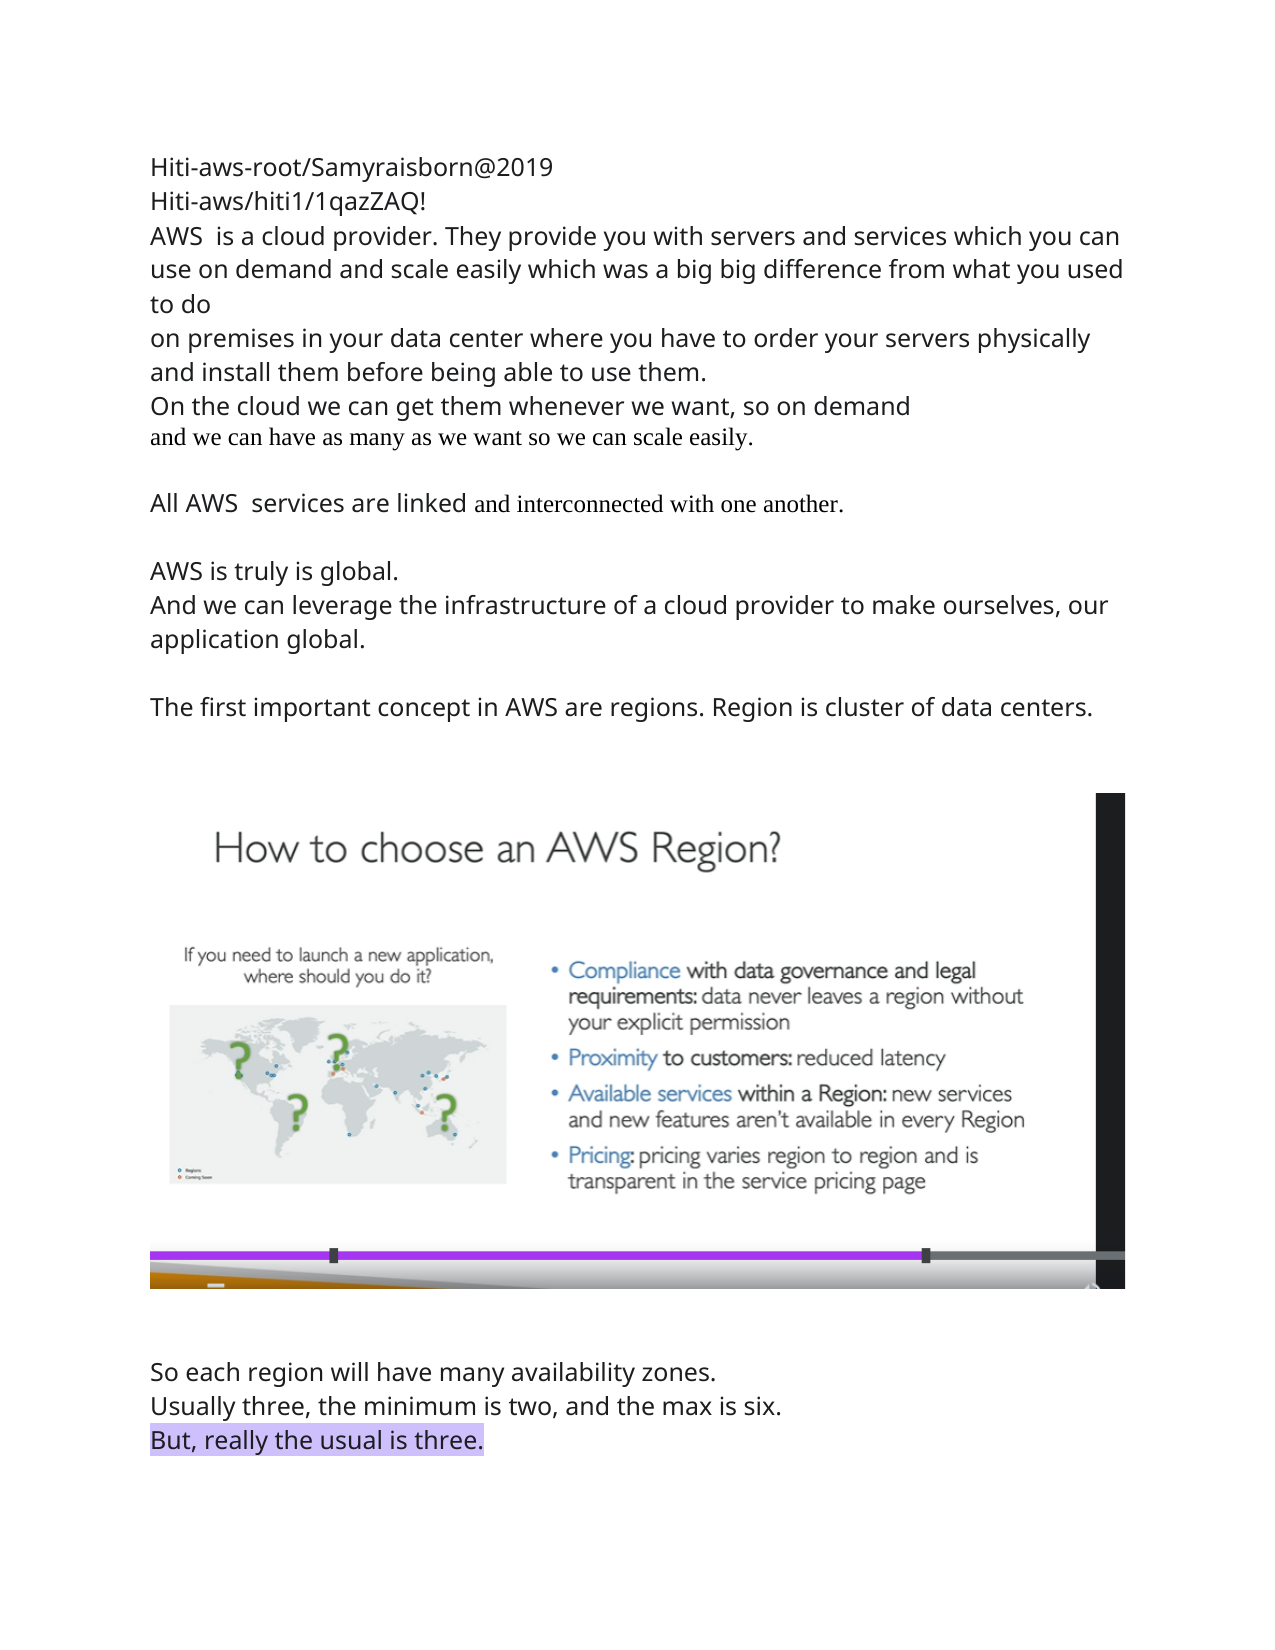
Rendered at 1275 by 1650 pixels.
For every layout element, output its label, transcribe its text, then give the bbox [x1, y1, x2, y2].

text So each region will have many availability zones. [150, 1354, 1125, 1388]
text AWS is a cloud provider. They provide you with servers and services which you can use on demand and scale easily which was a big big difference from what you used to do [150, 218, 1125, 320]
text But, really the usual is three. [150, 1422, 1125, 1456]
text The first important concept in AWS are regions. Region is cluster of data centers. [150, 690, 1125, 724]
picture [150, 793, 1125, 1289]
text and install them before being able to use them. [150, 354, 1125, 388]
text AWS is truly is global. [150, 553, 1125, 587]
text And we can leverage the infrastructure of a cloud provider to make ourselves, our application global. [150, 587, 1125, 656]
text on premises in your data center where you have to order your servers physically [150, 320, 1125, 354]
text Usually three, the minimum is two, and the max is six. [150, 1388, 1125, 1422]
text All AWS services are linked and interconnected with one another. [150, 485, 1125, 519]
text Hiti-aws-root/Samyraisborn@2019 [150, 150, 1125, 184]
text Hiti-aws/hiti1/1qazZAQ! [150, 184, 1125, 218]
text On the cloud we can get them whenever we want, so on demand [150, 388, 1125, 422]
text and we can have as many as we want so we can scale easily. [150, 422, 1125, 451]
